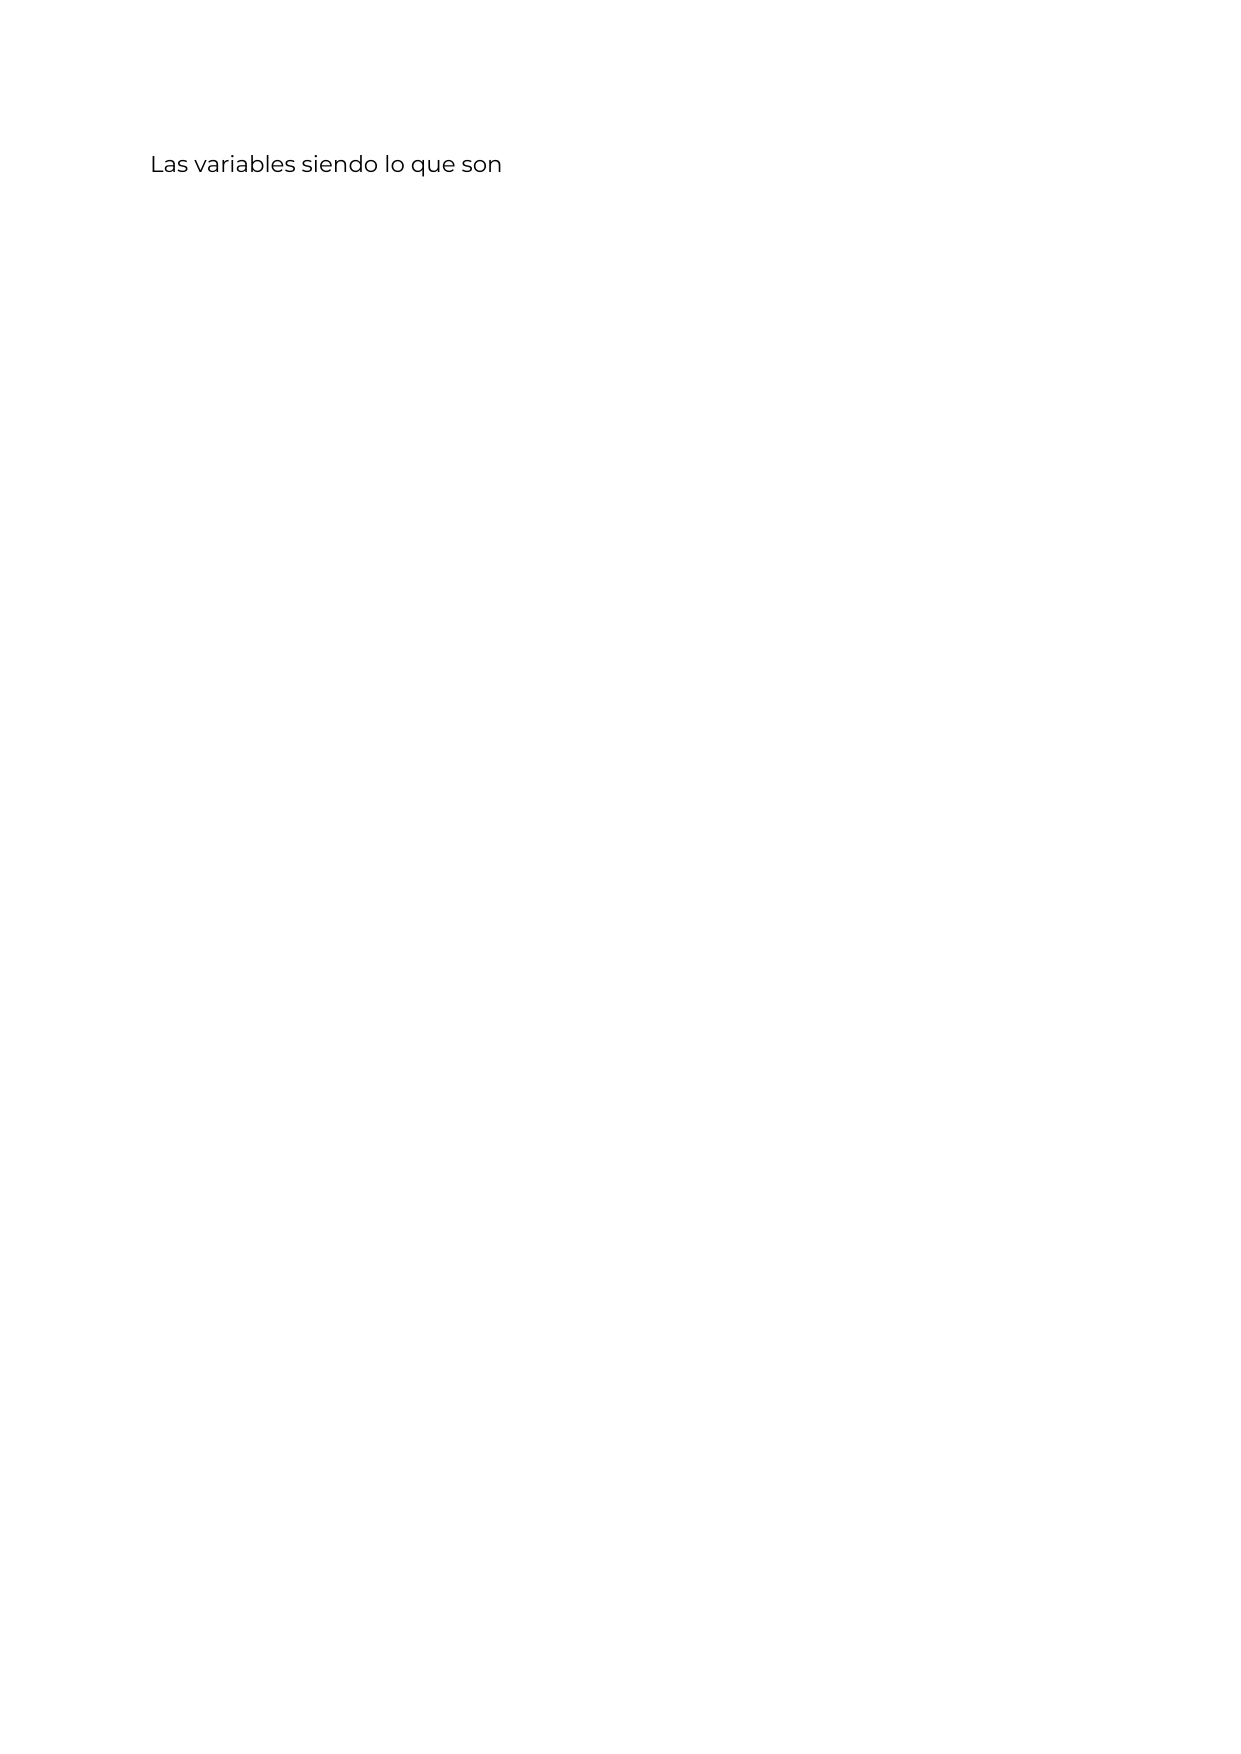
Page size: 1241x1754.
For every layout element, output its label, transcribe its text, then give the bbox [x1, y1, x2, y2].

text Las variables siendo lo que son [150, 150, 1090, 178]
